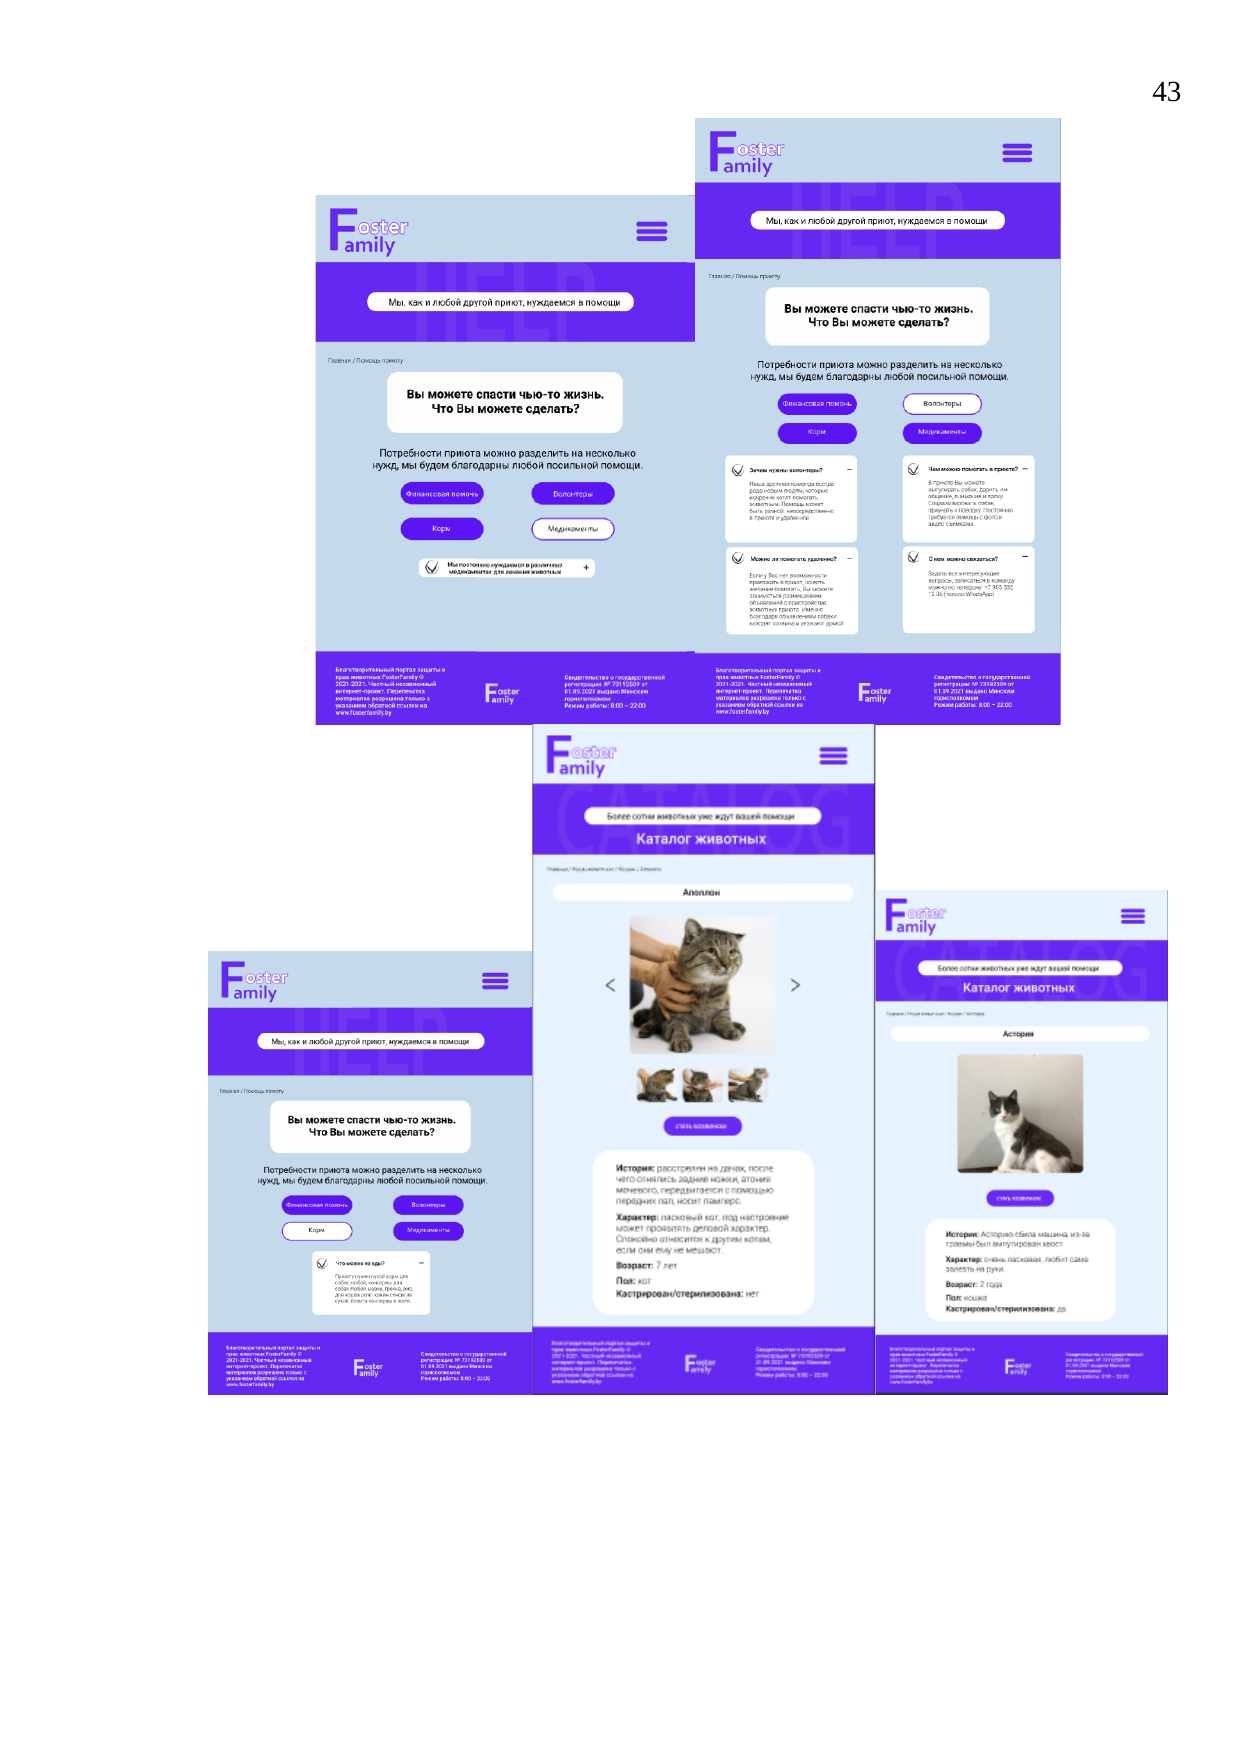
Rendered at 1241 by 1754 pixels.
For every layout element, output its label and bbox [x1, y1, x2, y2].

picture [208, 118, 1168, 1395]
